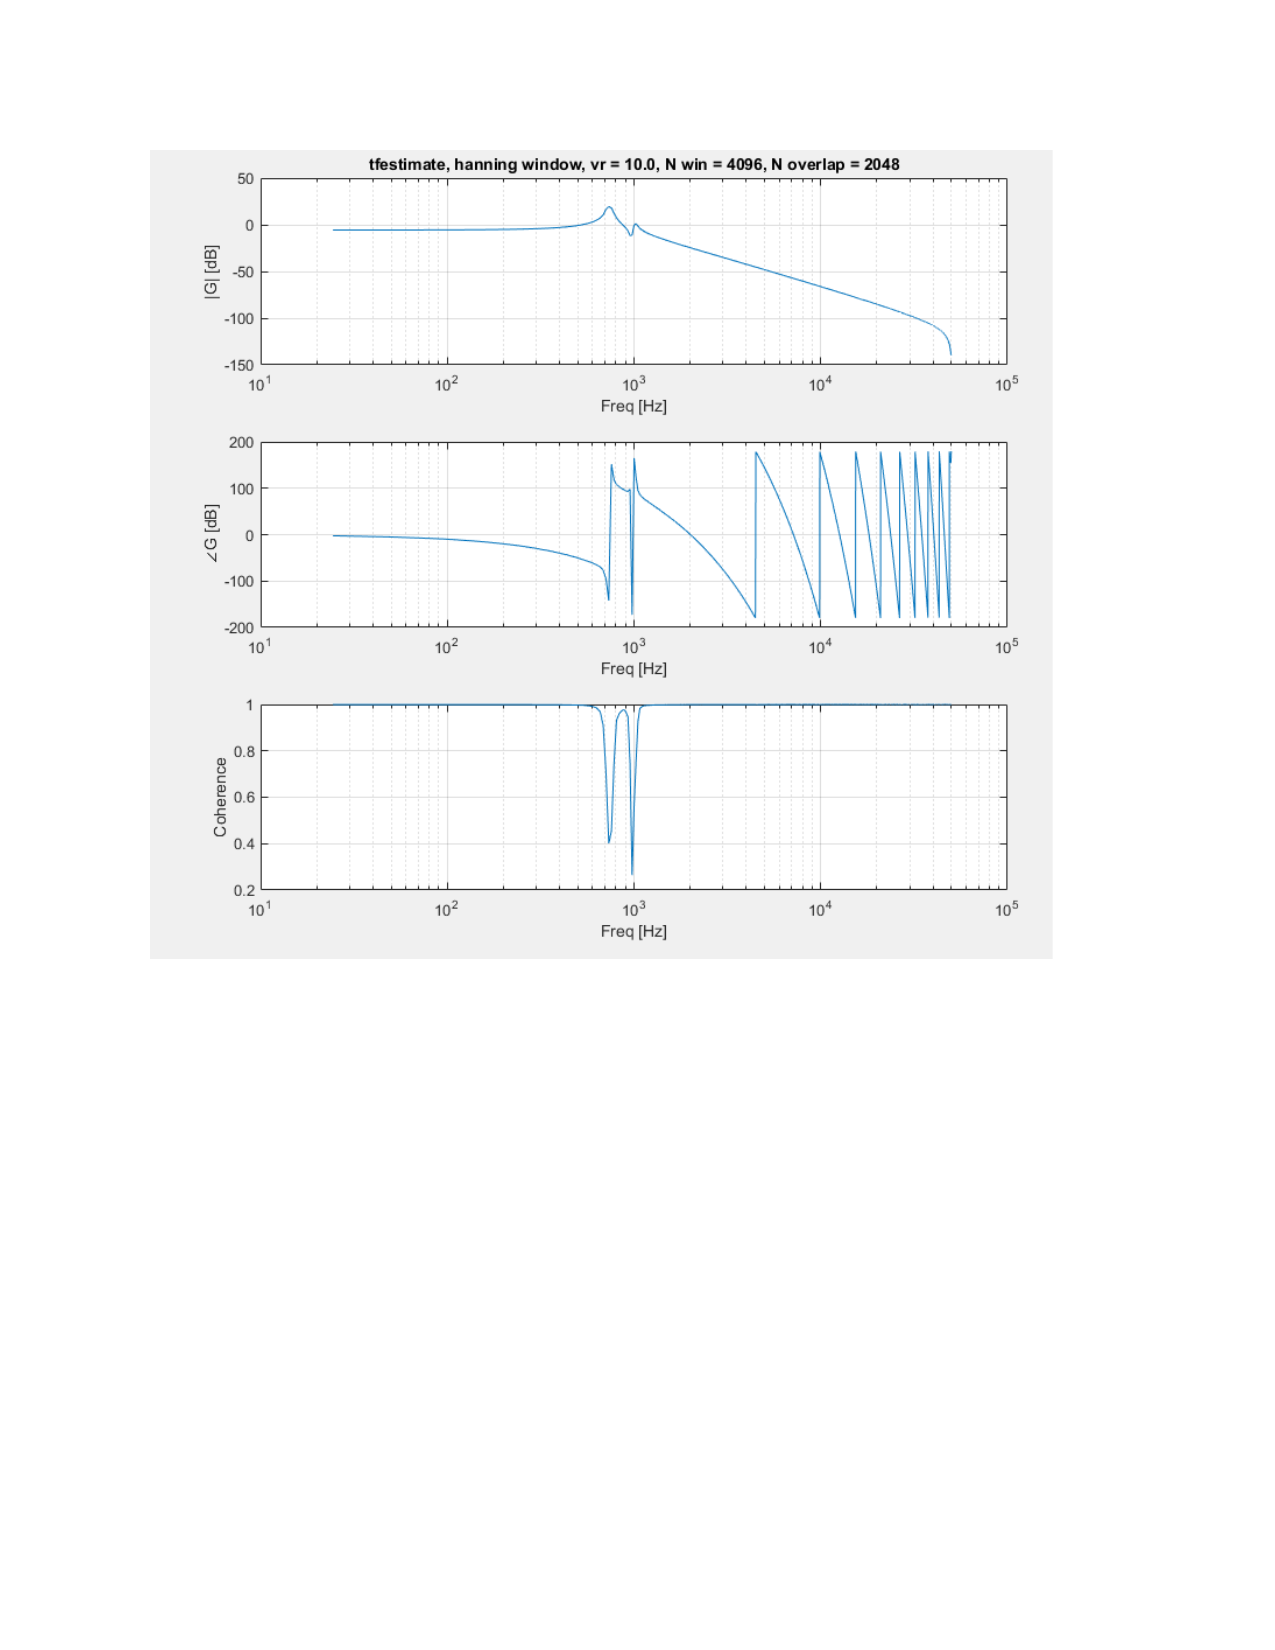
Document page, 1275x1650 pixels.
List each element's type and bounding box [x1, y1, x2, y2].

picture [150, 150, 1053, 959]
